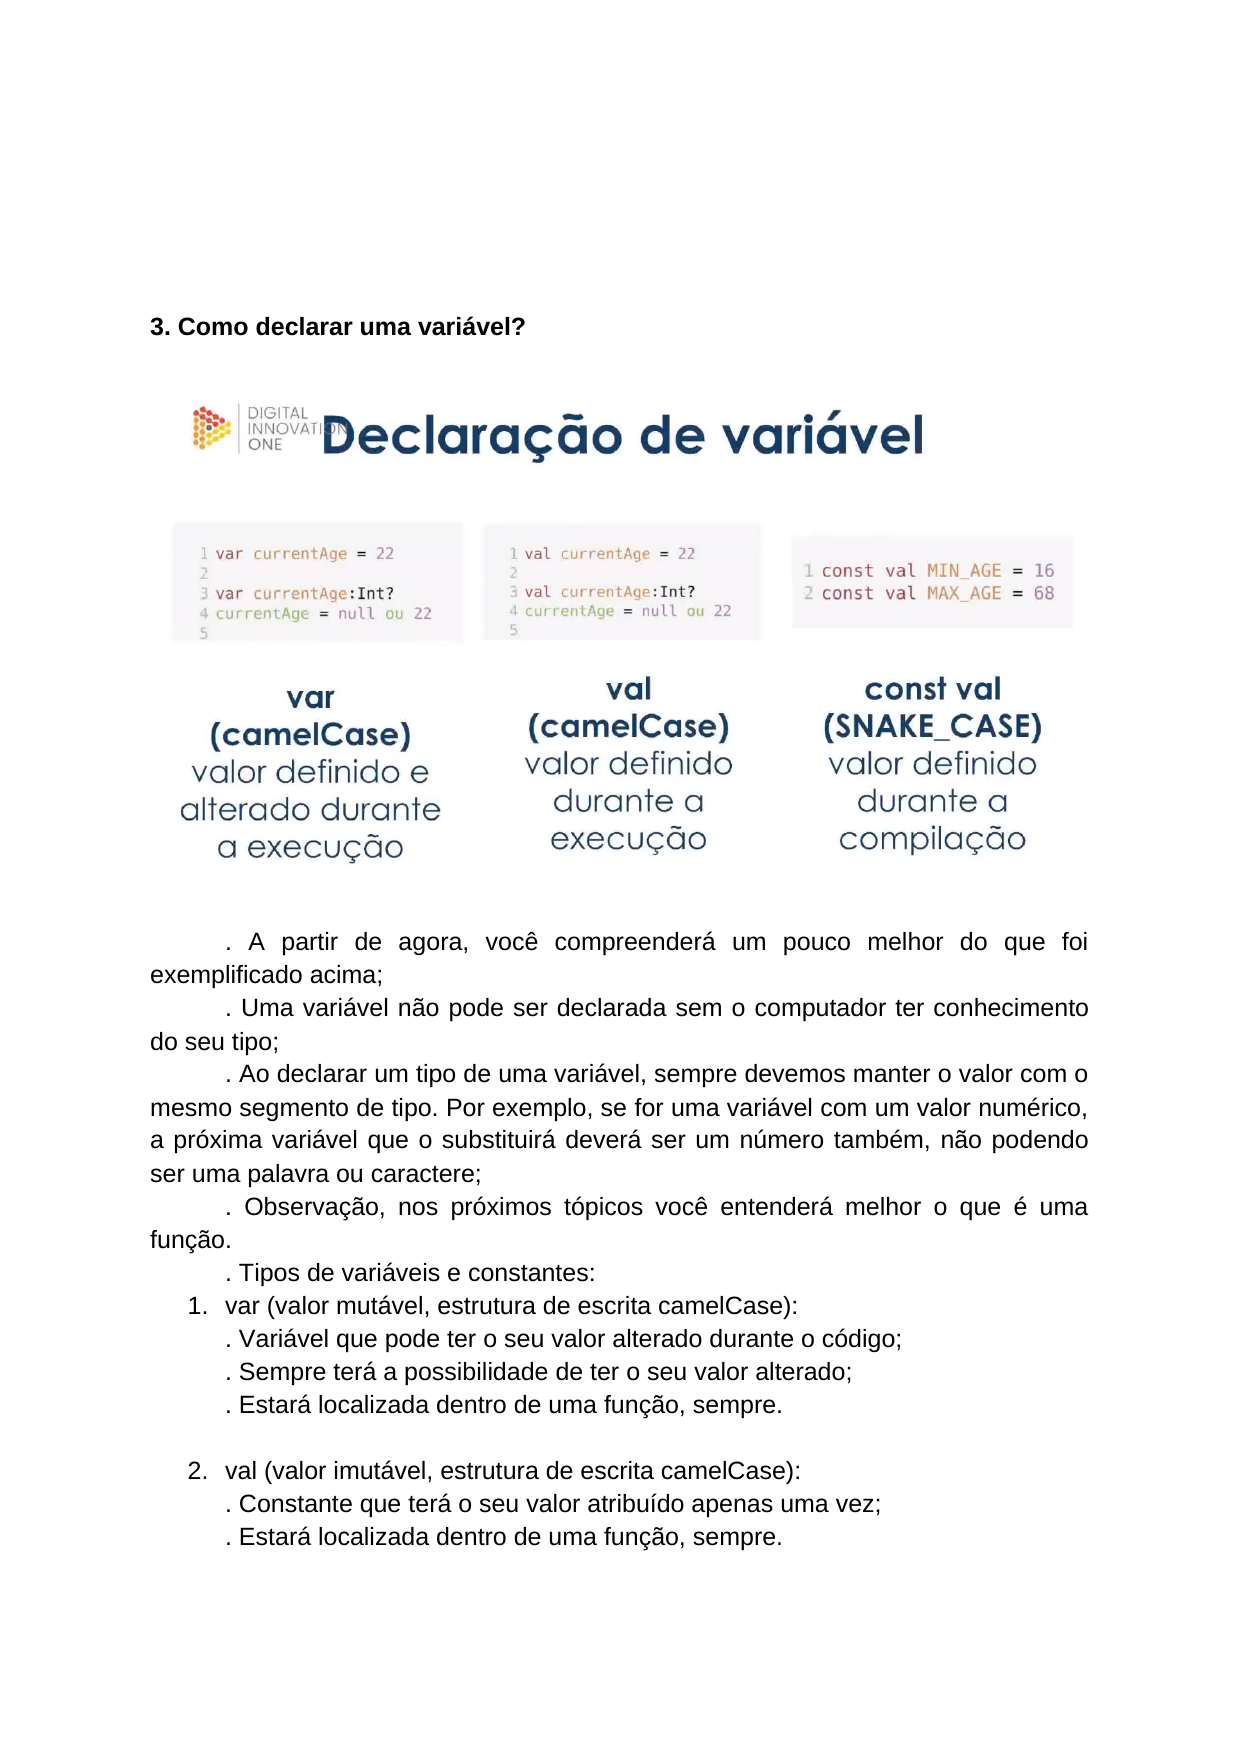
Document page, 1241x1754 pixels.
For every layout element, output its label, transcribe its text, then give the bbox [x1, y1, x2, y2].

picture [150, 378, 1091, 893]
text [225, 1489, 1090, 1517]
text . Estará localizada dentro de uma função, sempre. [225, 1522, 1090, 1551]
text . Variável que pode ter o seu valor alterado durante o código; [225, 1324, 1090, 1352]
text . A partir de agora, você compreenderá um pouco melhor do que foi exemplificado acima; [150, 927, 1090, 989]
text . Ao declarar um tipo de uma variável, sempre devemos manter o valor com o mesmo segmento de tipo. Por exemplo, se for uma variável com um valor numérico, a próxima variável que o substituirá deverá ser um número também, não podendo ser uma palavra ou caractere; [150, 1059, 1090, 1187]
text . Sempre terá a possibilidade de ter o seu valor alterado; [225, 1357, 1090, 1385]
text . Uma variável não pode ser declarada sem o computador ter conhecimento do seu tipo; [150, 993, 1090, 1055]
list var (valor mutável, estrutura de escrita camelCase): [187, 1291, 1090, 1319]
list val (valor imutável, estrutura de escrita camelCase): [187, 1456, 1090, 1484]
text . Estará localizada dentro de uma função, sempre. [225, 1390, 1090, 1418]
text . Tipos de variáveis e constantes: [150, 1258, 1090, 1286]
text . Observação, nos próximos tópicos você entenderá melhor o que é uma função. [150, 1192, 1090, 1253]
text 3. Como declarar uma variável? [150, 312, 1090, 341]
